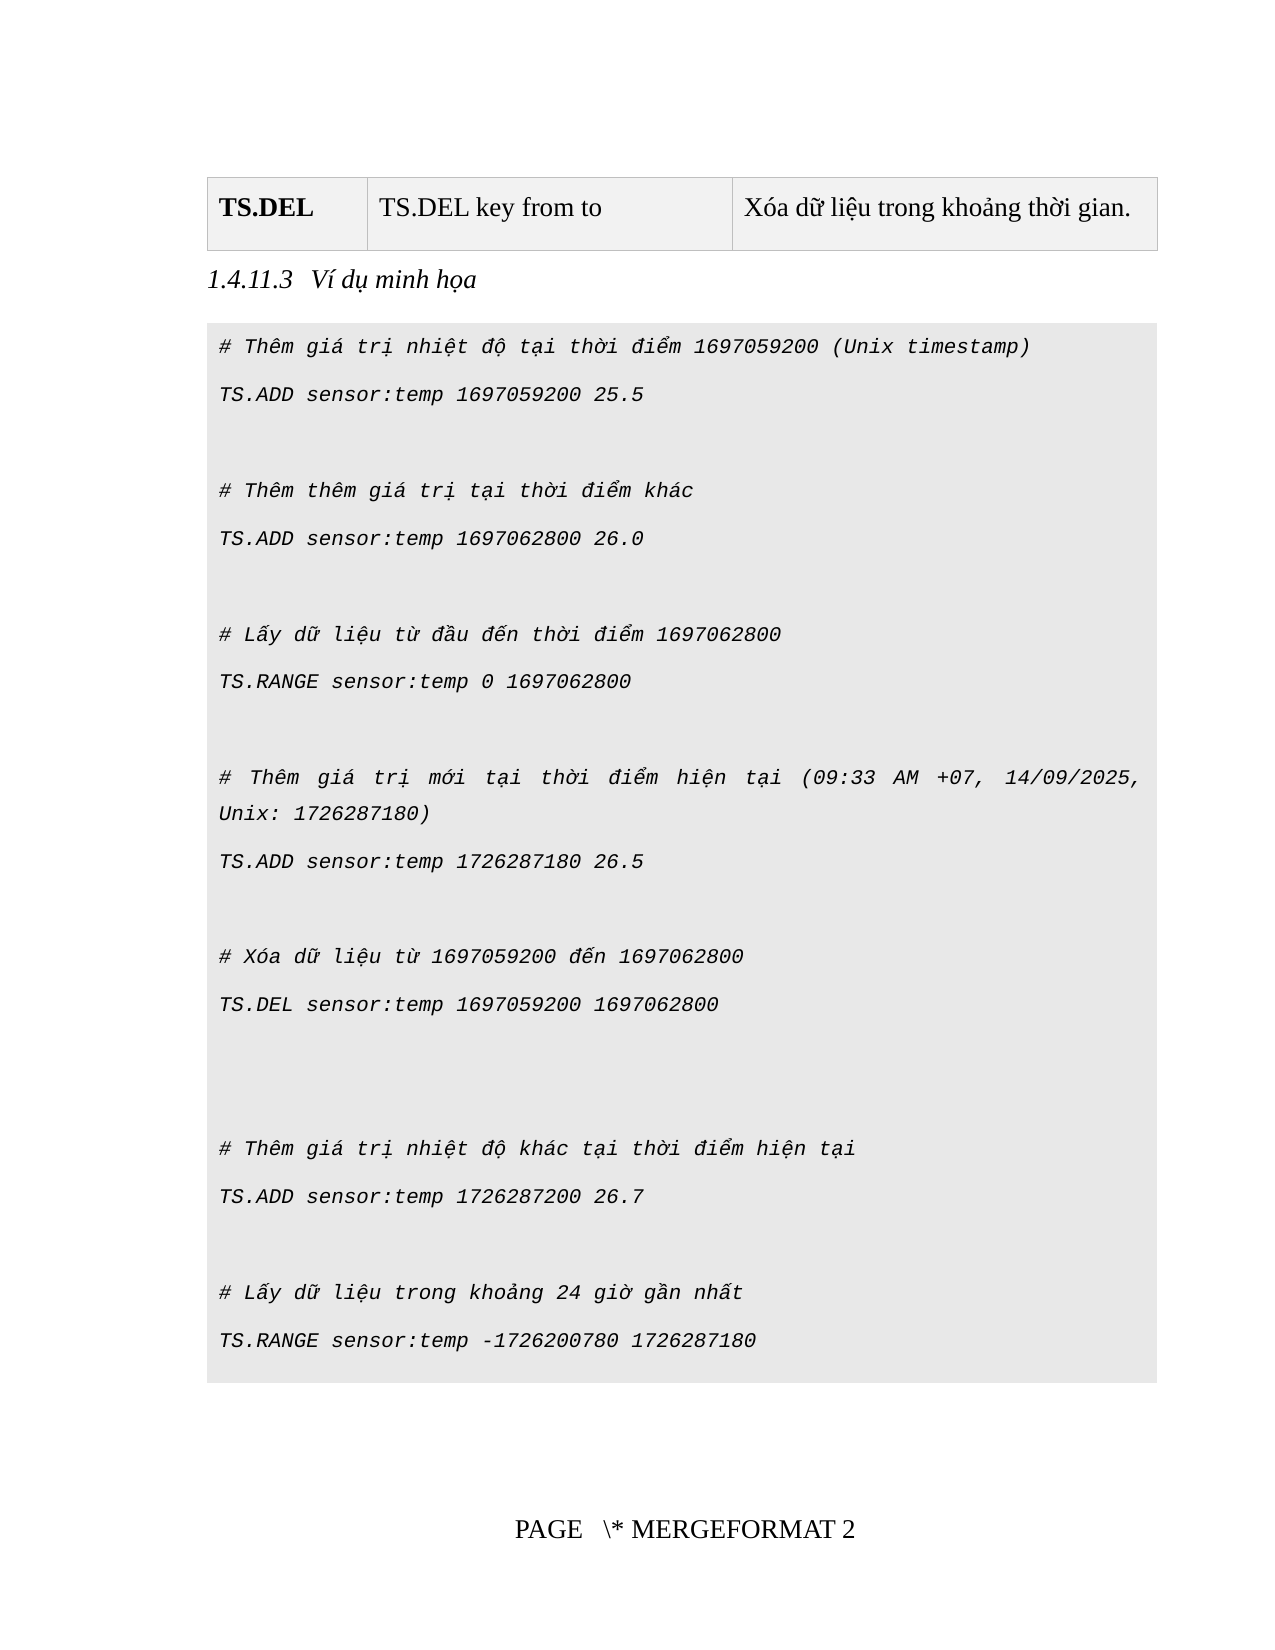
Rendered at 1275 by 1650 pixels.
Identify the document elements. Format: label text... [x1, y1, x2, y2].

subtitle Ví dụ minh họa [207, 263, 1157, 294]
table_cell TS.DEL key from to [368, 178, 732, 250]
table_cell Xóa dữ liệu trong khoảng thời gian. [733, 178, 1157, 250]
table_cell TS.DEL [208, 178, 367, 250]
table_header # Thêm giá trị nhiệt độ tại thời điểm 1697059200 (Unix timestamp) TS.ADD sensor:temp 1697059200 25.5 # Thêm thêm giá trị tại thời điểm khác TS.ADD sensor:temp 1697062800 26.0 # Lấy dữ liệu từ đầu đến thời điểm 1697062800 TS.RANGE sensor:temp 0 1697062800 # Thêm giá trị mới tại thời điểm hiện tại (09:33 AM +07, 14/09/2025, Unix: 1726287180) TS.ADD sensor:temp 1726287180 26.5 # Xóa dữ liệu từ 1697059200 đến 1697062800 TS.DEL sensor:temp 1697059200 1697062800 # Thêm giá trị nhiệt độ khác tại thời điểm hiện tại TS.ADD sensor:temp 1726287200 26.7 # Lấy dữ liệu trong khoảng 24 giờ gần nhất TS.RANGE sensor:temp -1726200780 1726287180 [208, 324, 1156, 1382]
